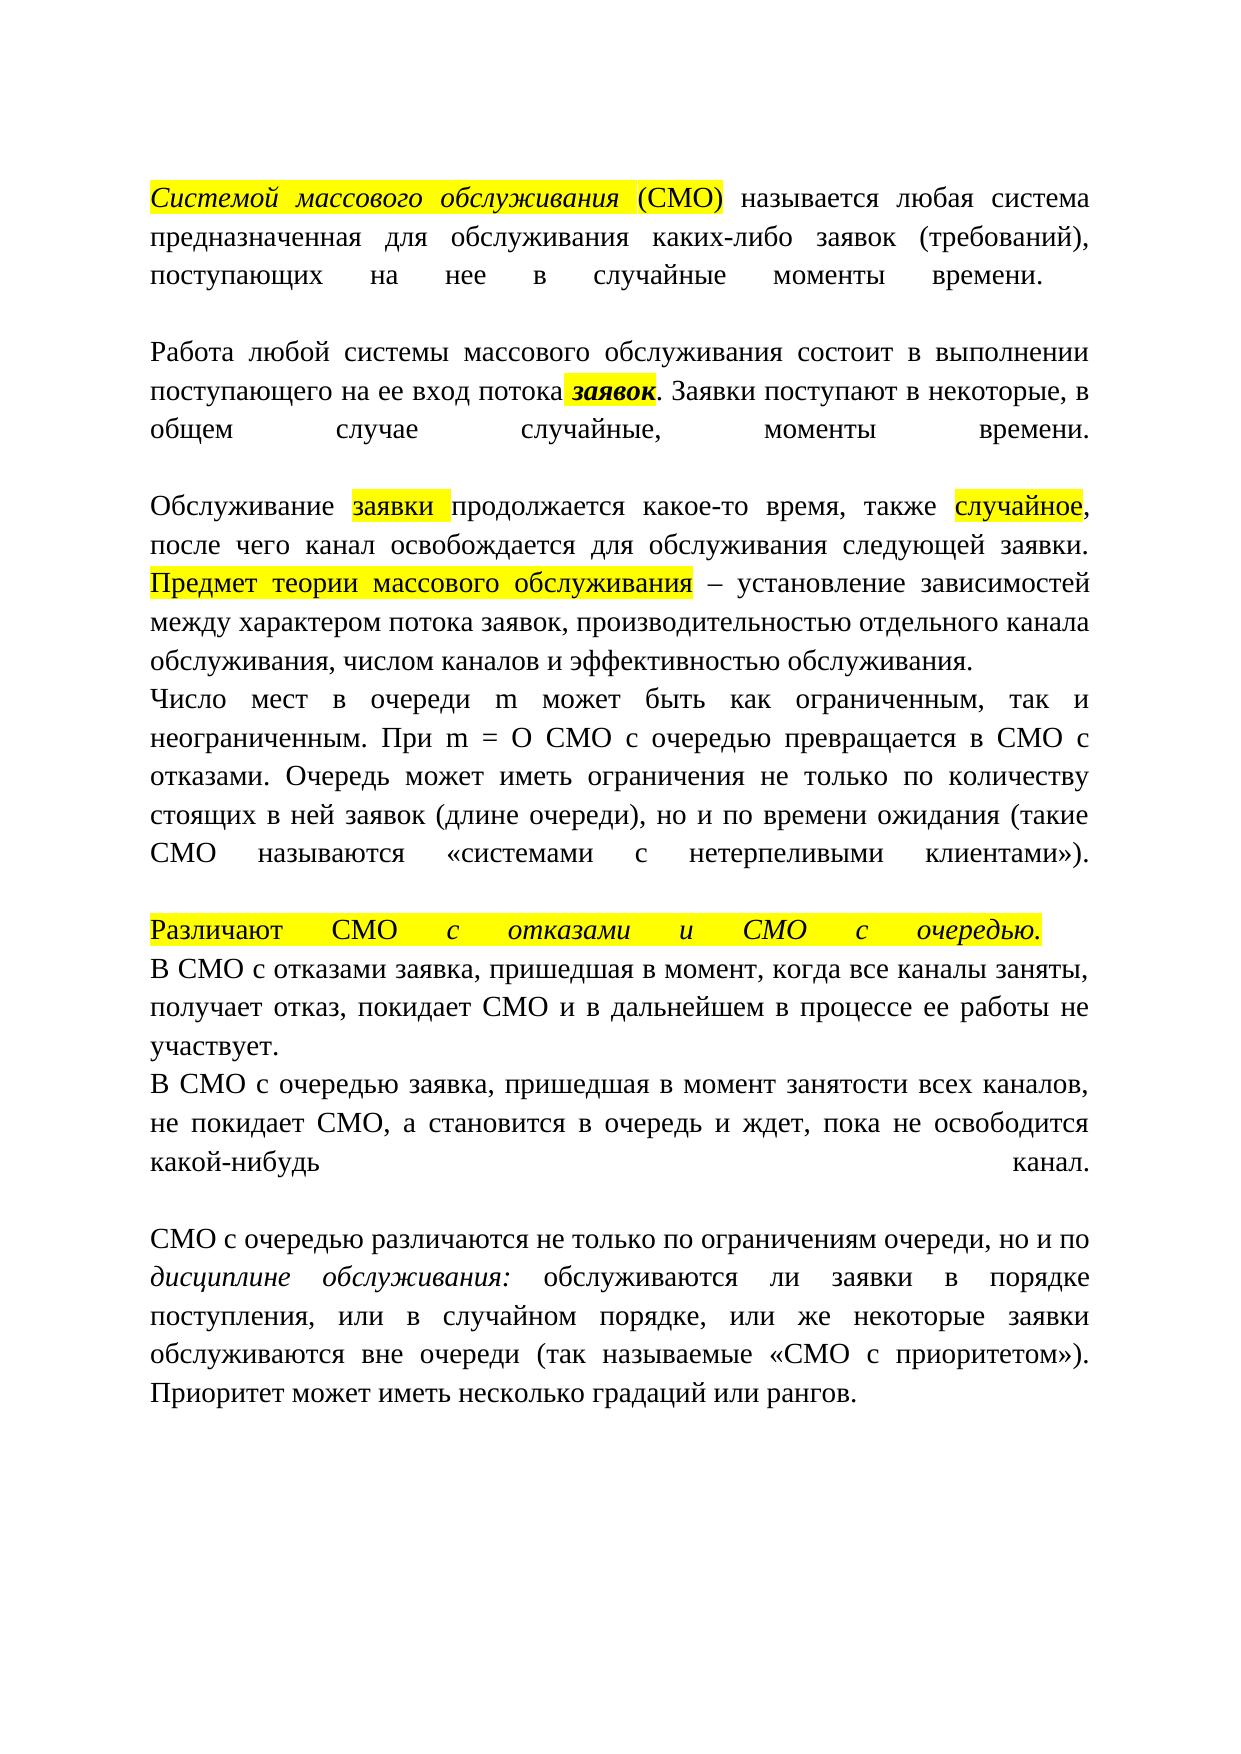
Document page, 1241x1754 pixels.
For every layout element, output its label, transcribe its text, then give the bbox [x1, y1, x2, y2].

text Число мест в очереди m может быть как ограниченным, так и неограниченным. При m = О СМО с очередью превращается в СМО с отказами. Очередь может иметь ограничения не только по количеству стоящих в ней заявок (длине очереди), но и по времени ожидания (такие СМО называются «системами с нетерпеливыми клиентами»). Различают СМО с отказами и СМО с очередью. В СМО с отказами заявка, пришедшая в момент, когда все каналы заняты, получает отказ, покидает СМО и в дальнейшем в процессе ее работы не участвует. В СМО с очередью заявка, пришедшая в момент занятости всех каналов, не покидает СМО, а становится в очередь и ждет, пока не освободится какой-нибудь канал. СМО с очередью различаются не только по ограничениям очереди, но и по дисциплине обслуживания: обслуживаются ли заявки в порядке поступления, или в случайном порядке, или же некоторые заявки обслуживаются вне очереди (так называемые «СМО с приоритетом»). Приоритет может иметь несколько градаций или рангов. [150, 681, 1090, 1408]
text Системой массового обслуживания (СМО) называется любая система предназначенная для обслуживания каких-либо заявок (требований), поступающих на нее в случайные моменты времени. Работа любой системы массового обслуживания состоит в выполнении поступающего на ее вход потока заявок. Заявки поступают в некоторые, в общем случае случайные, моменты времени. Обслуживание заявки продолжается какое-то время, также случайное, после чего канал освобождается для обслуживания следующей заявки. Предмет теории массового обслуживания – установление зависимостей между характером потока заявок, производительностью отдельного канала обслуживания, числом каналов и эффективностью обслуживания. [150, 180, 1090, 676]
